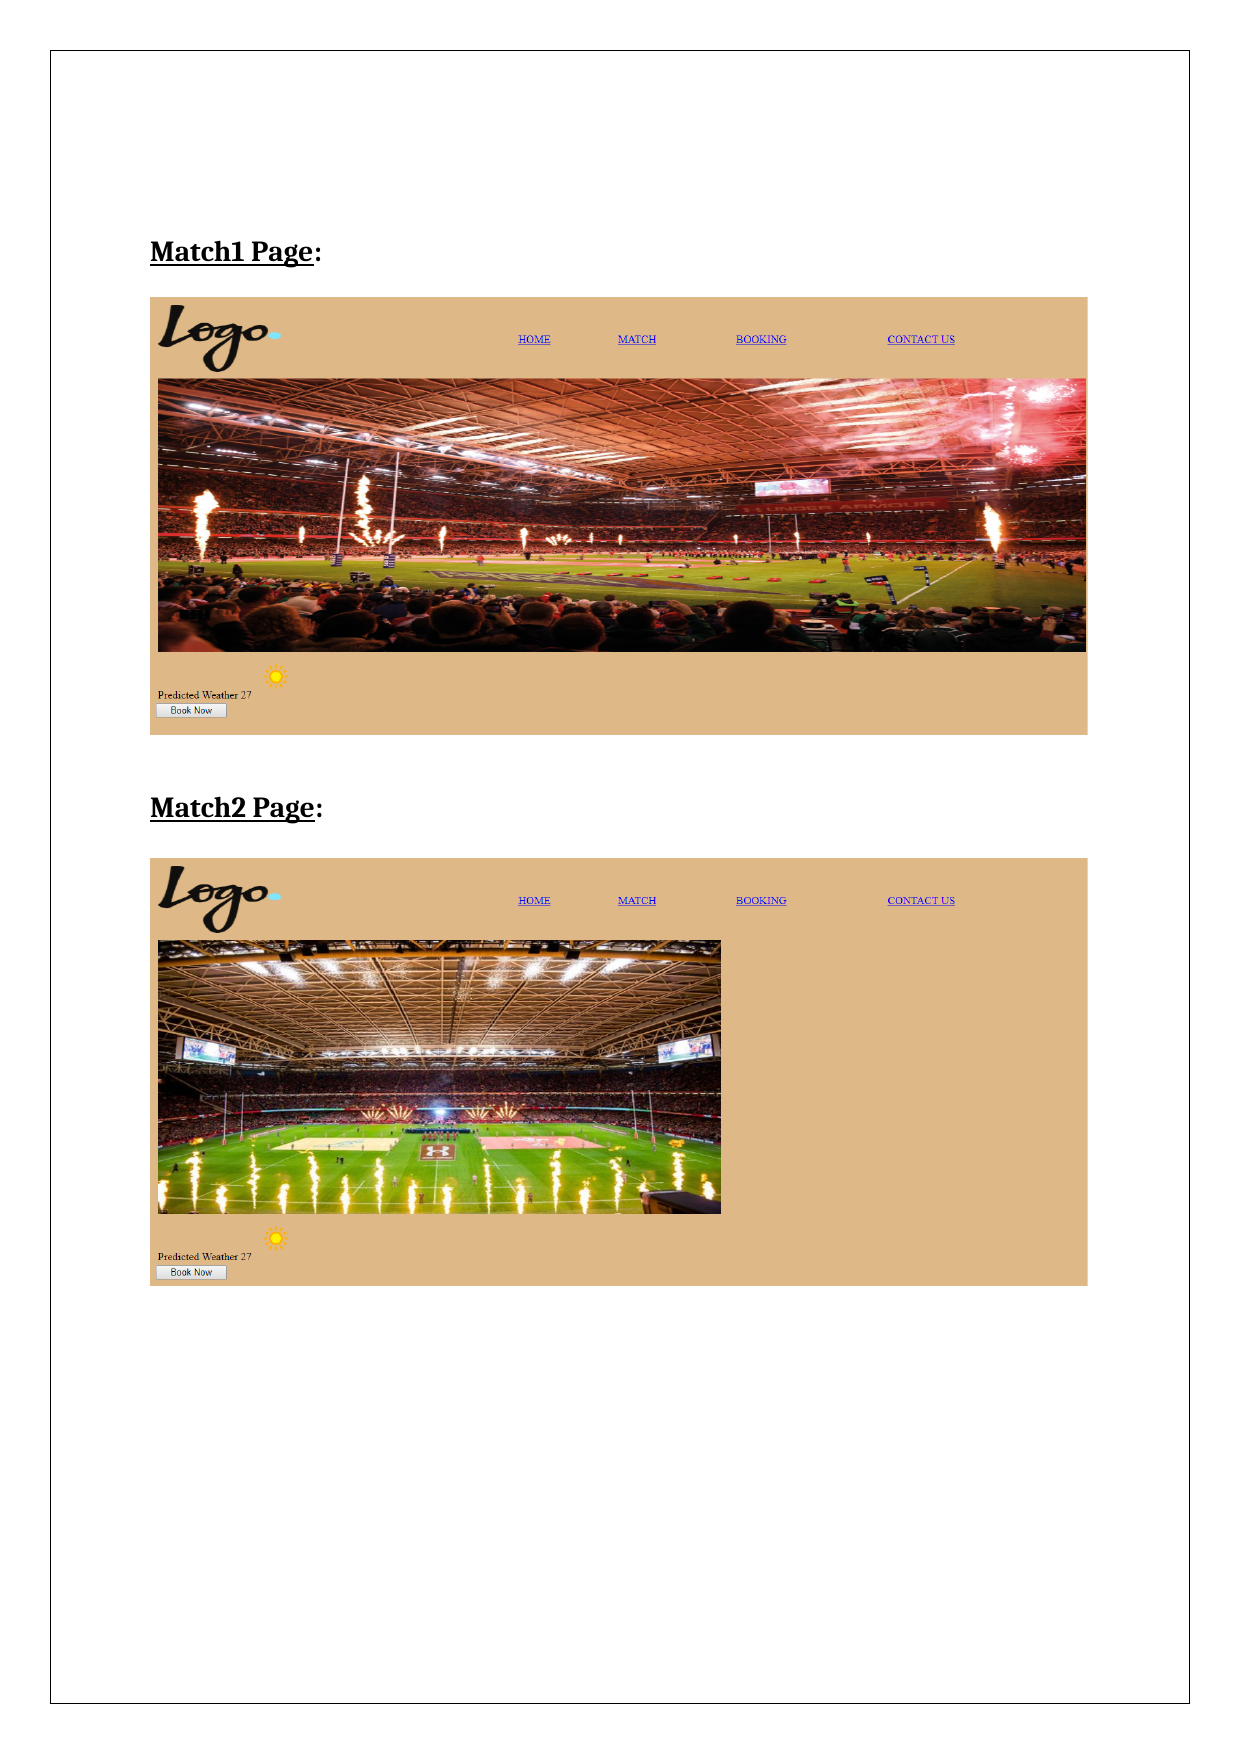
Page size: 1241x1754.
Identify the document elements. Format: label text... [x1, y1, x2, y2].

text Match1 Page: [150, 235, 1090, 269]
picture [150, 297, 1088, 735]
picture [150, 858, 1088, 1286]
text Match2 Page: [150, 792, 1090, 825]
